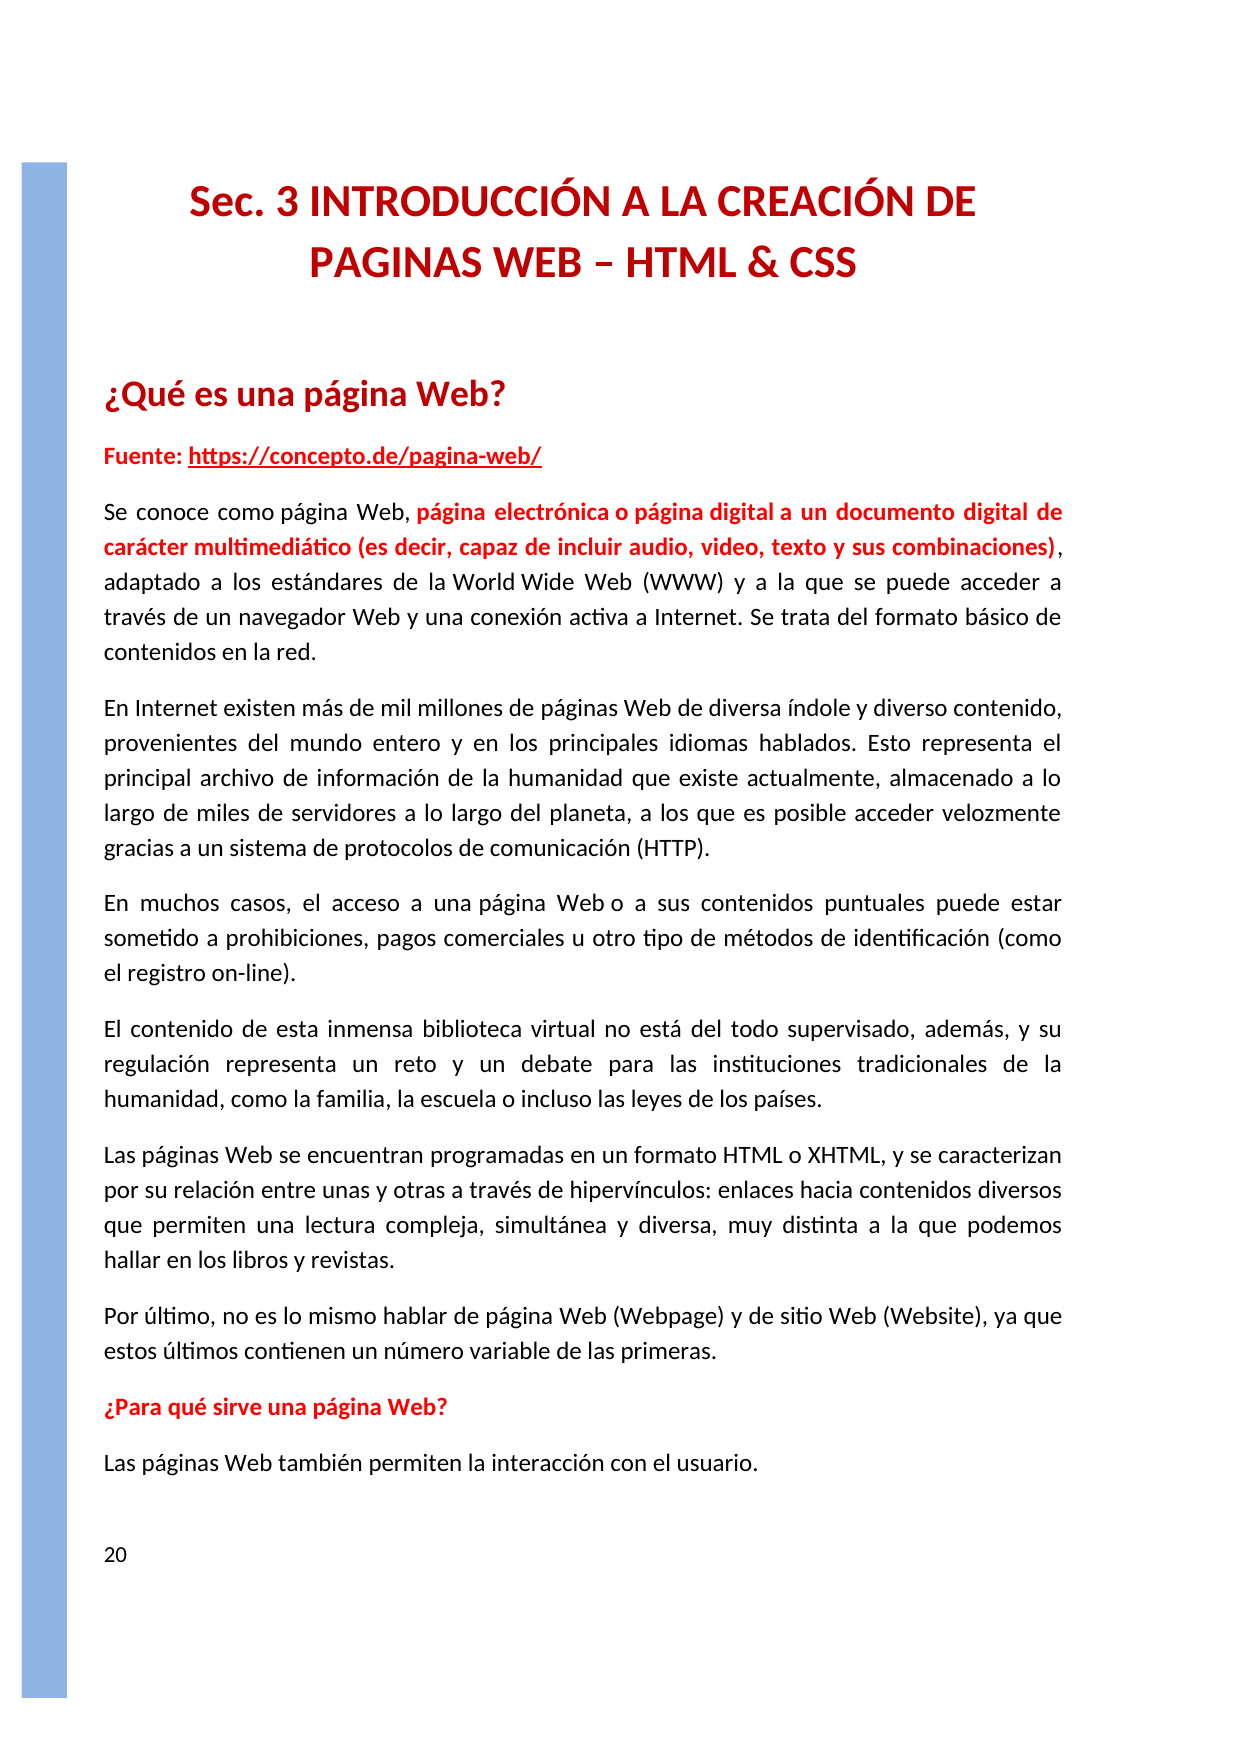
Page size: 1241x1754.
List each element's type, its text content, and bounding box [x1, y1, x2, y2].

text ¿Qué es una página Web? [103, 370, 1063, 416]
text En muchos casos, el acceso a una página Web o a sus contenidos puntuales puede estar sometido a prohibiciones, pagos comerciales u otro tipo de métodos de identificación (como el registro on-line). [103, 887, 1063, 988]
text El contenido de esta inmensa biblioteca virtual no está del todo supervisado, además, y su regulación representa un reto y un debate para las instituciones tradicionales de la humanidad, como la familia, la escuela o incluso las leyes de los países. [103, 1013, 1063, 1114]
text Fuente: https://concepto.de/pagina-web/ [103, 440, 1063, 471]
text Las páginas Web se encuentran programadas en un formato HTML o XHTML, y se caracterizan por su relación entre unas y otras a través de hipervínculos: enlaces hacia contenidos diversos que permiten una lectura compleja, simultánea y diversa, muy distinta a la que podemos hallar en los libros y revistas. [103, 1139, 1063, 1275]
text En Internet existen más de mil millones de páginas Web de diversa índole y diverso contenido, provenientes del mundo entero y en los principales idiomas hablados. Esto representa el principal archivo de información de la humanidad que existe actualmente, almacenado a lo largo de miles de servidores a lo largo del planeta, a los que es posible acceder velozmente gracias a un sistema de protocolos de comunicación (HTTP). [103, 692, 1063, 862]
text Sec. 3 INTRODUCCIÓN A LA CREACIÓN DE PAGINAS WEB – HTML & CSS [103, 172, 1063, 289]
text Por último, no es lo mismo hablar de página Web (Webpage) y de sitio Web (Website), ya que estos últimos contienen un número variable de las primeras. [103, 1300, 1063, 1366]
text ¿Para qué sirve una página Web? [103, 1391, 1063, 1421]
text Se conoce como página Web, página electrónica o página digital a un documento digital de carácter multimediático (es decir, capaz de incluir audio, video, texto y sus combinaciones), adaptado a los estándares de la World Wide Web (WWW) y a la que se puede acceder a través de un navegador Web y una conexión activa a Internet. Se trata del formato básico de contenidos en la red. [103, 496, 1063, 666]
text Las páginas Web también permiten la interacción con el usuario. [103, 1447, 1063, 1477]
